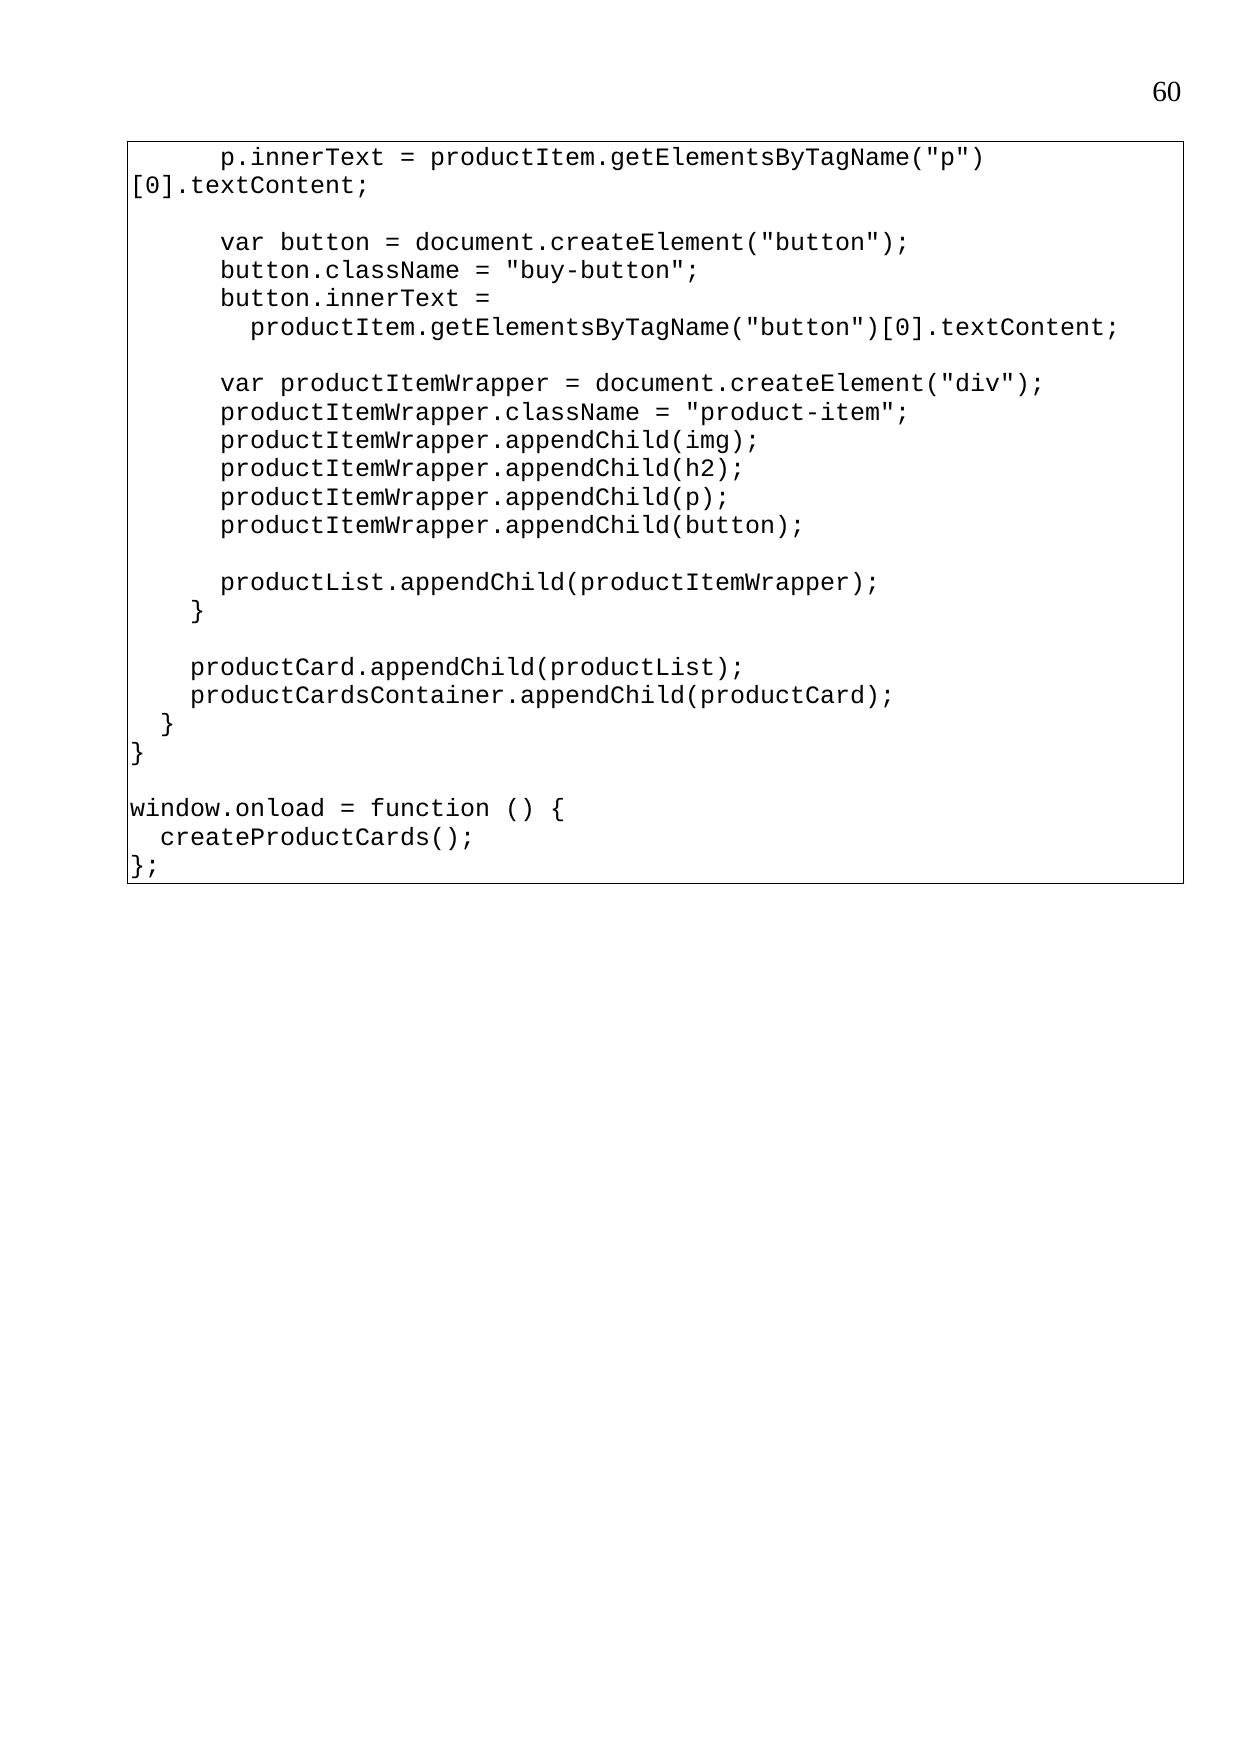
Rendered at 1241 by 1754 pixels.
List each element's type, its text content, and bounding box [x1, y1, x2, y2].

text productItemWrapper.appendChild(p); [130, 484, 1181, 512]
text }; [128, 849, 1183, 883]
text } [130, 597, 1181, 626]
text productCardsContainer.appendChild(productCard); [130, 682, 1181, 711]
text productItemWrapper.appendChild(h2); [130, 456, 1181, 484]
text productItemWrapper.appendChild(img); [130, 427, 1181, 456]
text productCard.appendChild(productList); [130, 654, 1181, 682]
text button.className = "buy-button"; [130, 257, 1181, 286]
text var productItemWrapper = document.createElement("div"); [130, 371, 1181, 399]
text var button = document.createElement("button"); [130, 229, 1181, 257]
text p.innerText = productItem.getElementsByTagName("p")[0].textContent; [128, 142, 1183, 201]
text } [130, 711, 1181, 739]
text productItem.getElementsByTagName("button")[0].textContent; [130, 314, 1181, 342]
text createProductCards(); [130, 824, 1181, 849]
text window.onload = function () { [130, 796, 1181, 824]
text productItemWrapper.appendChild(button); [130, 512, 1181, 541]
text button.innerText = [130, 286, 1181, 314]
text productList.appendChild(productItemWrapper); [130, 569, 1181, 597]
text productItemWrapper.className = "product-item"; [130, 399, 1181, 427]
text } [130, 739, 1181, 767]
